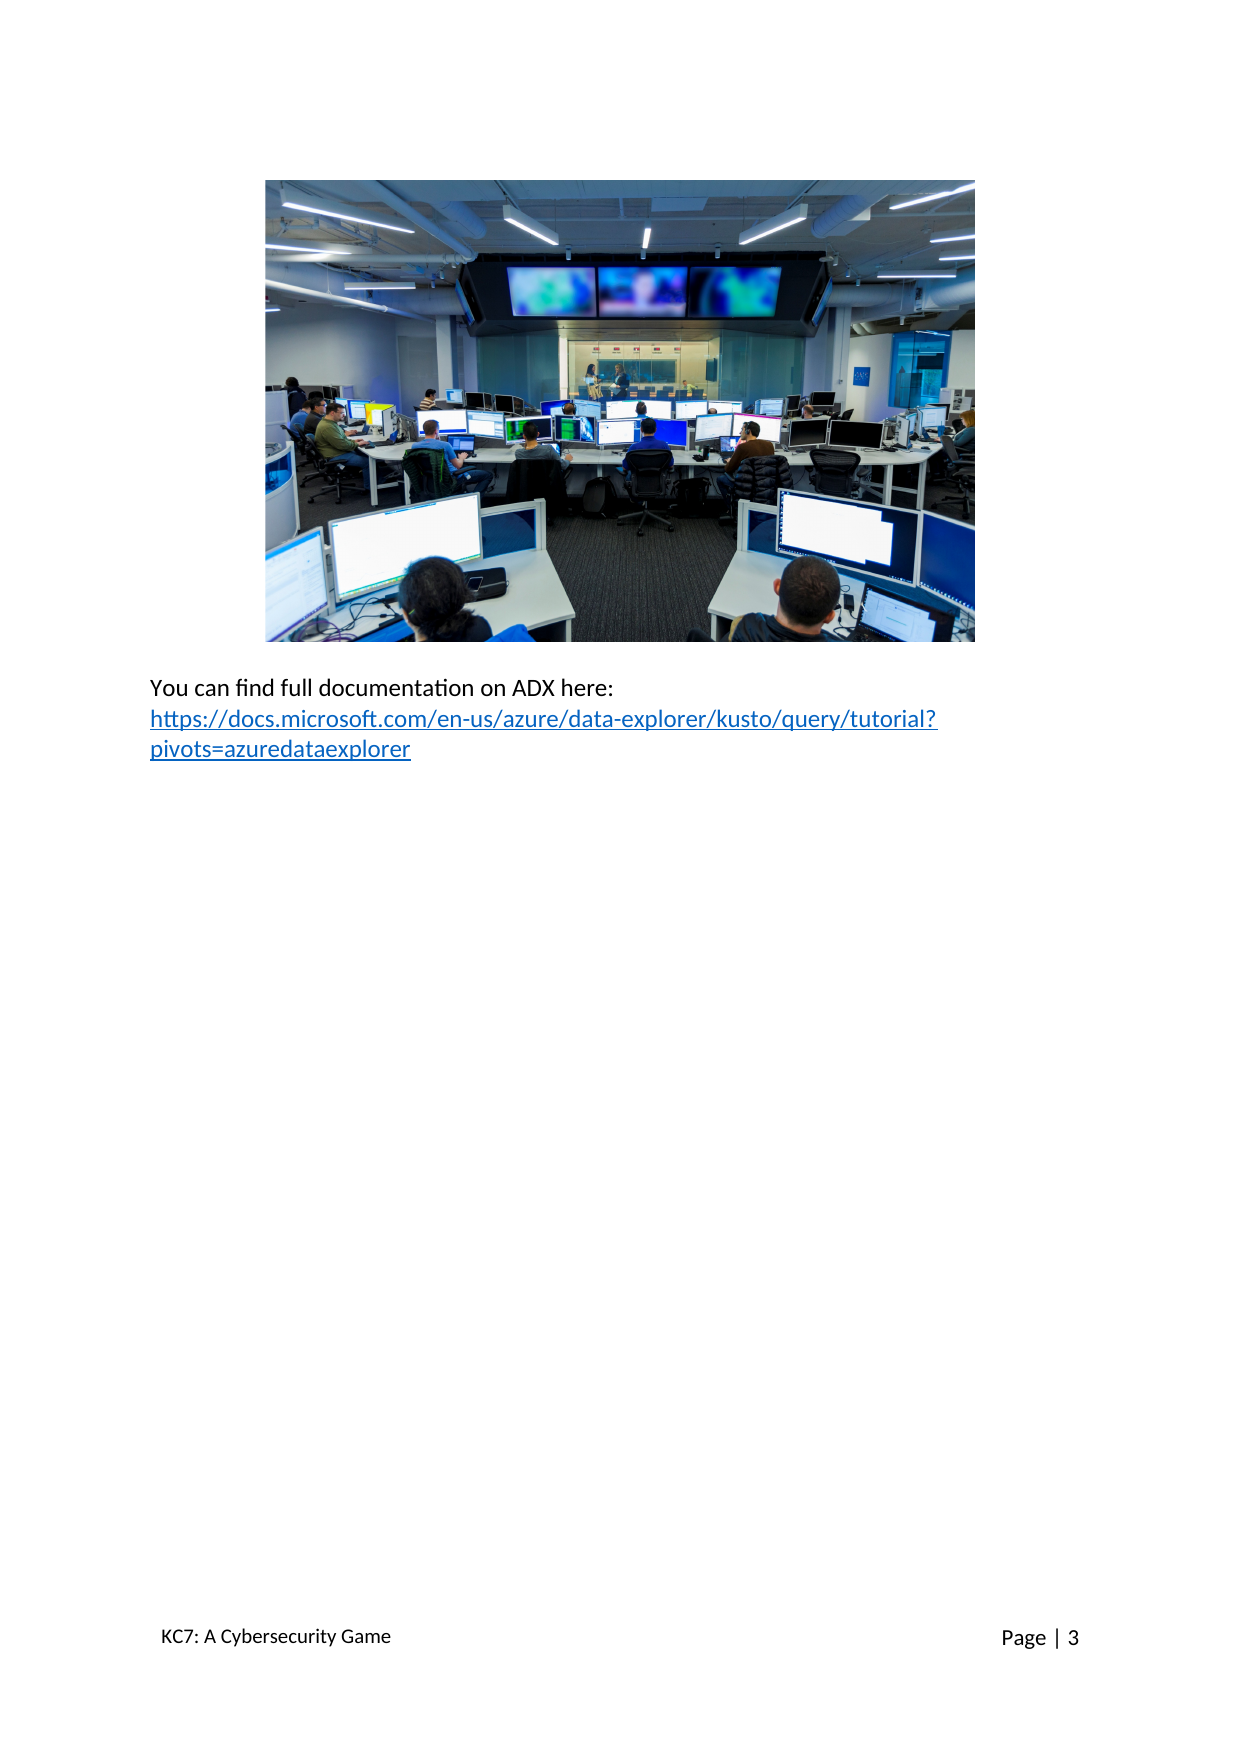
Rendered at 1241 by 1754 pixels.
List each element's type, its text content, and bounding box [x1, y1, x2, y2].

text You can find full documentation on ADX here: https://docs.microsoft.com/en-us/azure/data-explorer/kusto/query/tutorial?pivots=azuredataexplorer [150, 672, 1090, 764]
picture [265, 180, 975, 642]
